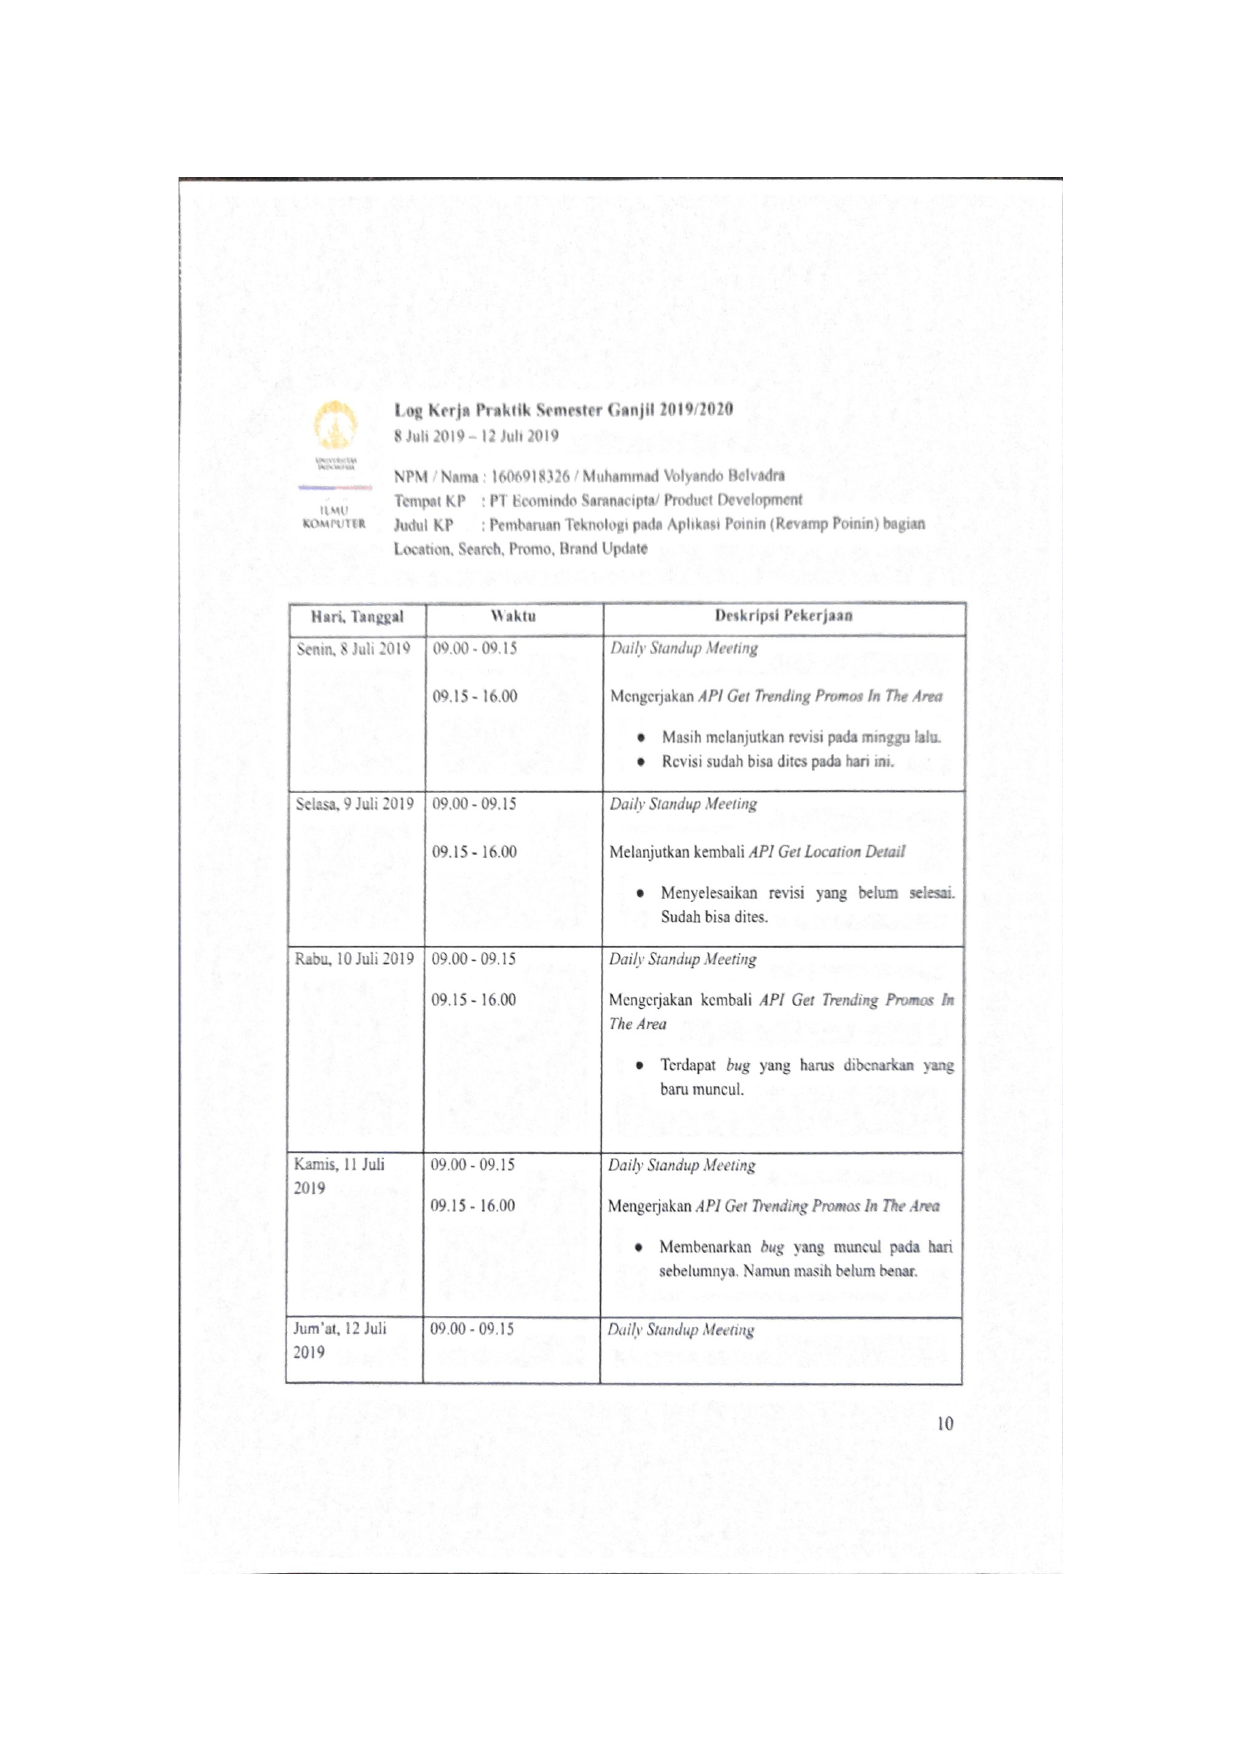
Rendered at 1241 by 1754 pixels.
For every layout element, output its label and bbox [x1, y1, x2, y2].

picture [178, 177, 1063, 1574]
